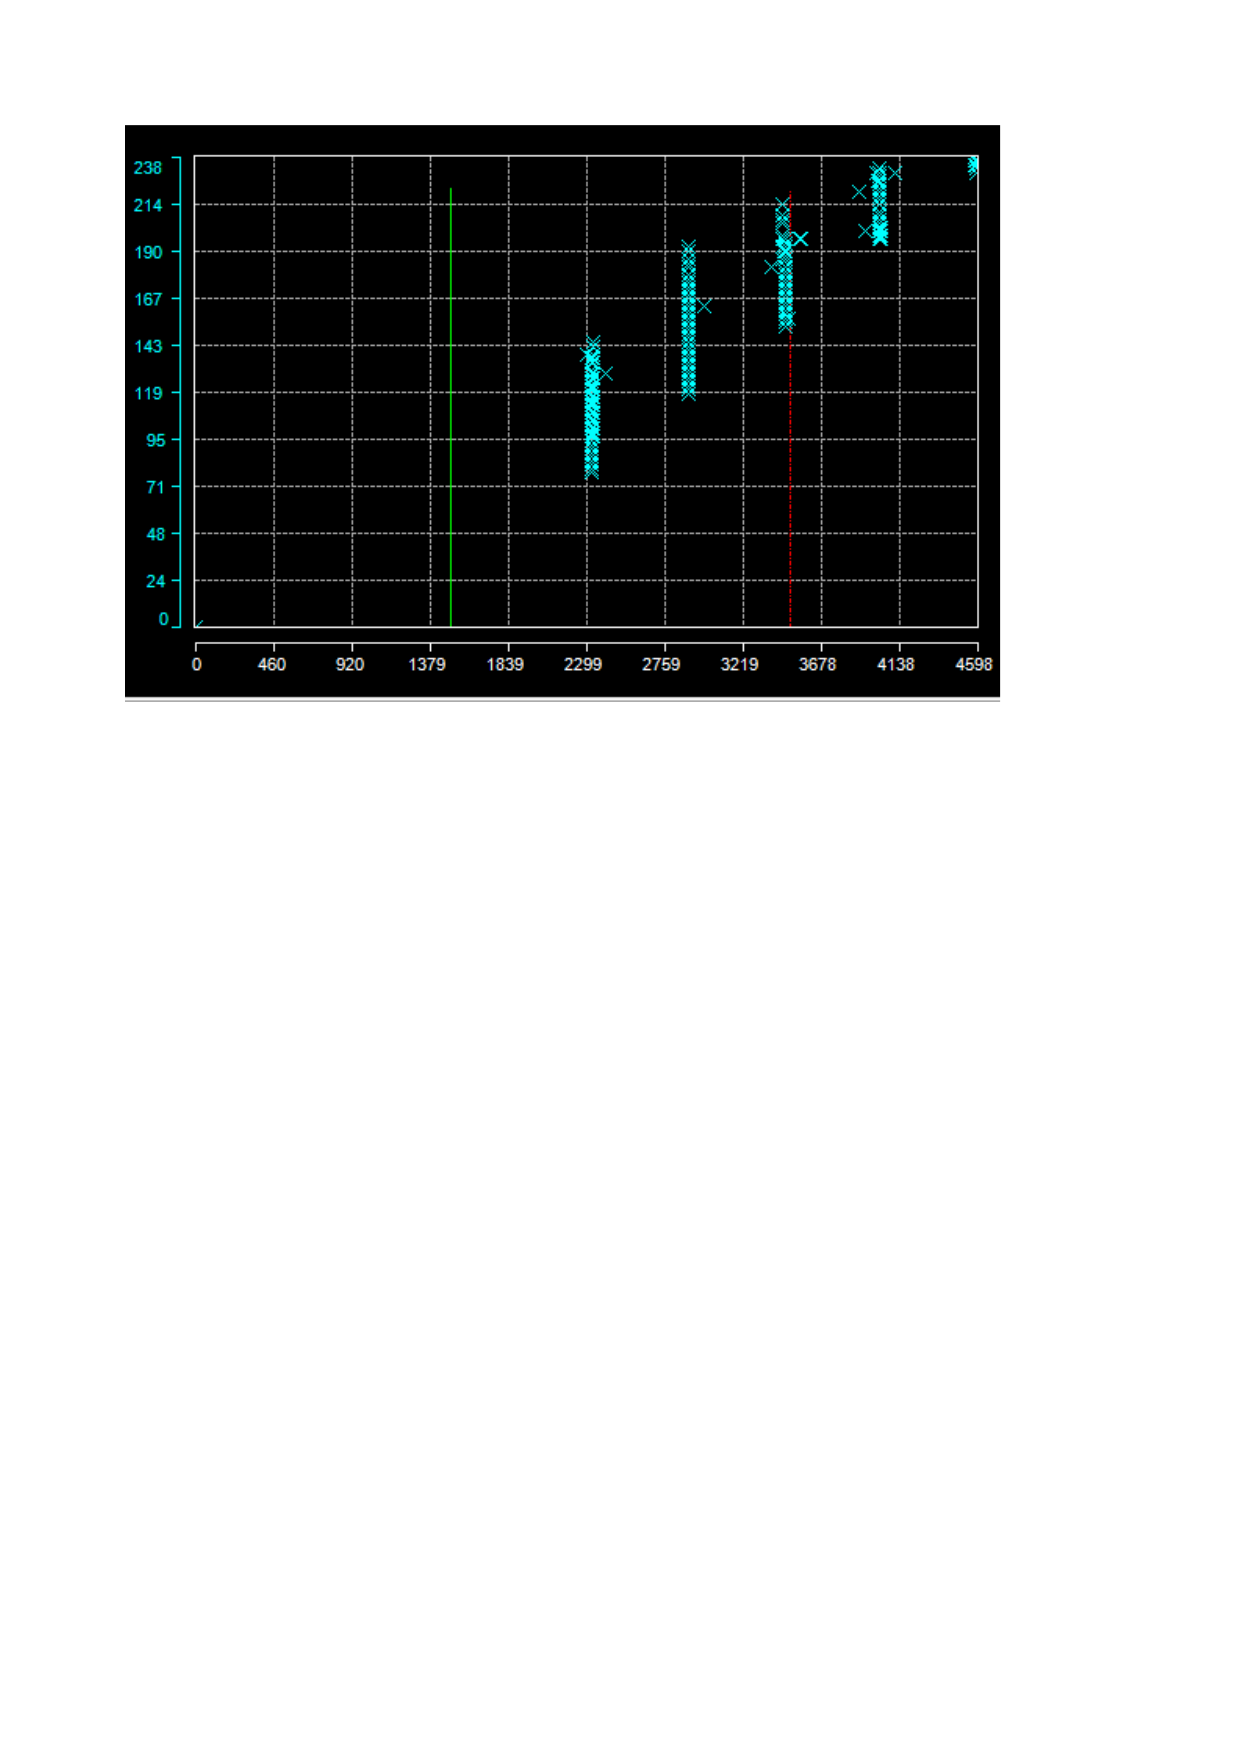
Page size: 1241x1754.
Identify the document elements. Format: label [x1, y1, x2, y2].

picture [125, 125, 1001, 702]
